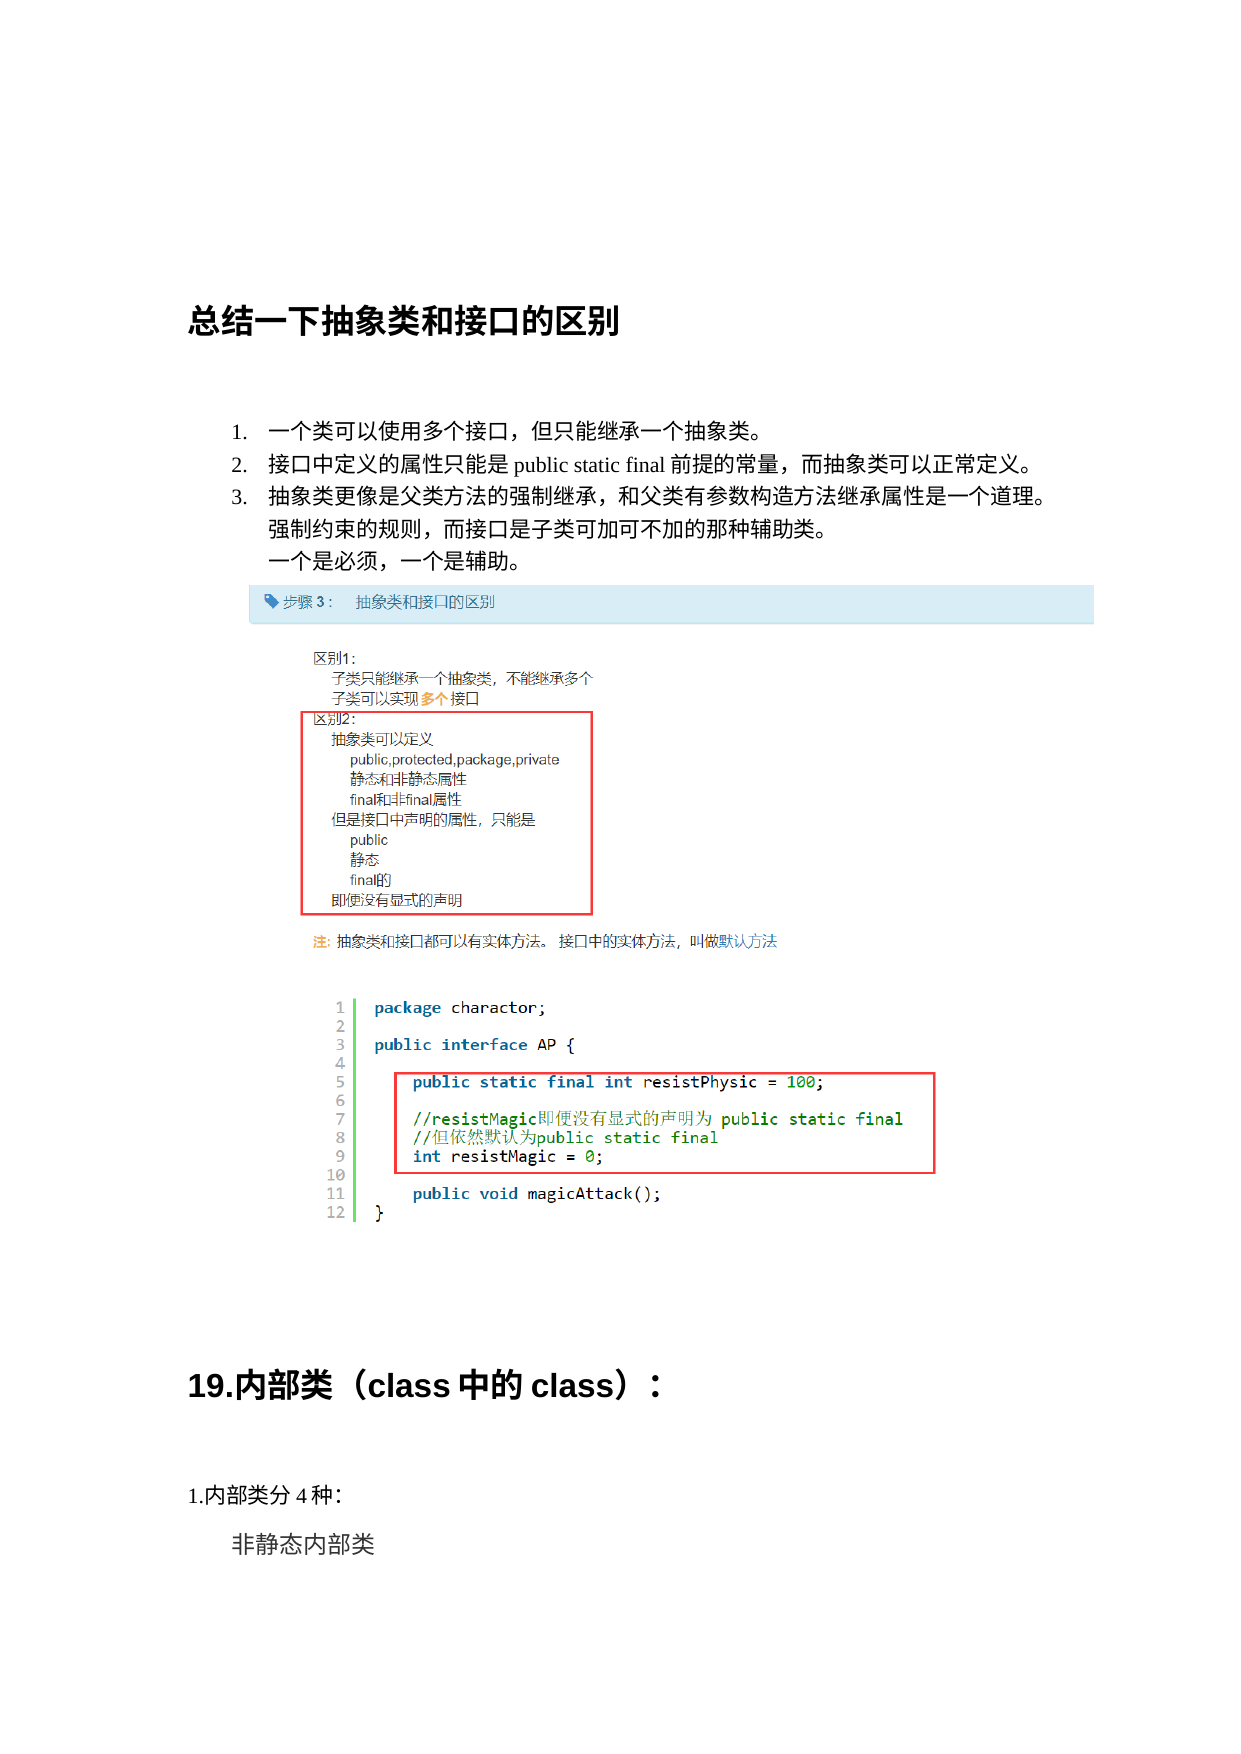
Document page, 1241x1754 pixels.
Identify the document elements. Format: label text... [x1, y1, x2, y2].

subtitle 19.内部类（class中的class）： [187, 1351, 1053, 1416]
subtitle 总结一下抽象类和接口的区别 [187, 287, 1053, 352]
picture [228, 585, 1094, 1229]
text 1.内部类分4种： [187, 1478, 1053, 1511]
list 接口中定义的属性只能是public static final前提的常量，而抽象类可以正常定义。 [231, 446, 1053, 479]
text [231, 1511, 1053, 1576]
list 抽象类更像是父类方法的强制继承，和父类有参数构造方法继承属性是一个道理。 [231, 479, 1053, 511]
list 一个类可以使用多个接口，但只能继承一个抽象类。 [231, 414, 1053, 446]
list 强制约束的规则，而接口是子类可加可不加的那种辅助类。 [269, 511, 1053, 544]
list 一个是必须，一个是辅助。 [269, 544, 1053, 576]
